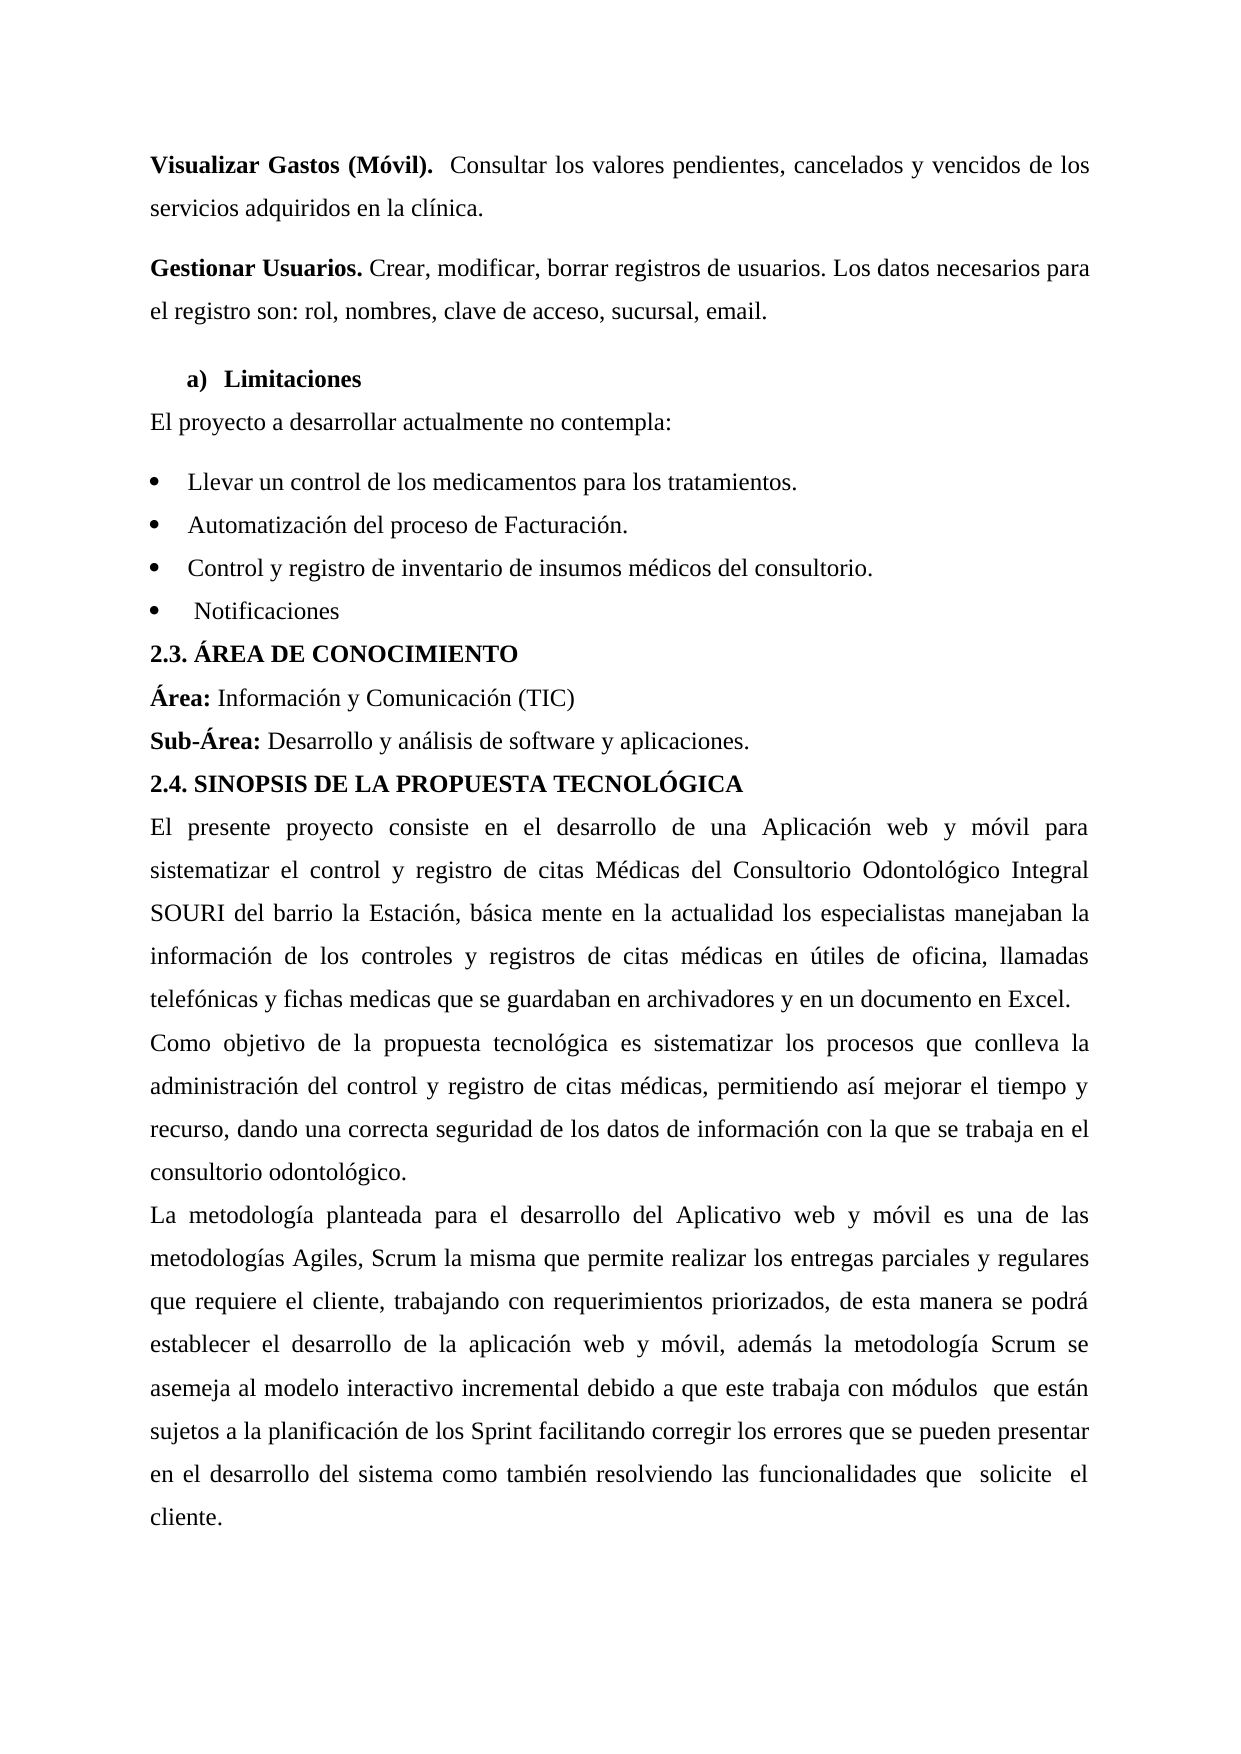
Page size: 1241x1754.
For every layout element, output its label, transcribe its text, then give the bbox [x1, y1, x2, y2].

text El proyecto a desarrollar actualmente no contempla: [150, 407, 1090, 436]
list Como objetivo de la propuesta tecnológica es sistematizar los procesos que conlleva la administración del control y registro de citas médicas, permitiendo así mejorar el tiempo y recurso, dando una correcta seguridad de los datos de información con la que se trabaja en el consultorio odontológico. [150, 1028, 1090, 1186]
list Área: Información y Comunicación (TIC) [150, 683, 1090, 711]
text Visualizar Gastos (Móvil). Consultar los valores pendientes, cancelados y vencidos de los servicios adquiridos en la clínica. [150, 150, 1090, 222]
list 2.4. SINOPSIS DE LA PROPUESTA TECNOLÓGICA [150, 769, 1090, 798]
list 2.3. ÁREA DE CONOCIMIENTO [150, 639, 1090, 668]
list Llevar un control de los medicamentos para los tratamientos. [150, 467, 1090, 496]
list La metodología planteada para el desarrollo del Aplicativo web y móvil es una de las metodologías Agiles, Scrum la misma que permite realizar los entregas parciales y regulares que requiere el cliente, trabajando con requerimientos priorizados, de esta manera se podrá establecer el desarrollo de la aplicación web y móvil, además la metodología Scrum se asemeja al modelo interactivo incremental debido a que este trabaja con módulos que están sujetos a la planificación de los Sprint facilitando corregir los errores que se pueden presentar en el desarrollo del sistema como también resolviendo las funcionalidades que solicite el cliente. [150, 1200, 1090, 1531]
list Sub-Área: Desarrollo y análisis de software y aplicaciones. [150, 726, 1090, 754]
subtitle Limitaciones [186, 364, 1090, 393]
list Notificaciones [150, 596, 1090, 625]
list Control y registro de inventario de insumos médicos del consultorio. [150, 553, 1090, 582]
list Automatización del proceso de Facturación. [150, 510, 1090, 539]
list El presente proyecto consiste en el desarrollo de una Aplicación web y móvil para sistematizar el control y registro de citas Médicas del Consultorio Odontológico Integral SOURI del barrio la Estación, básica mente en la actualidad los especialistas manejaban la información de los controles y registros de citas médicas en útiles de oficina, llamadas telefónicas y fichas medicas que se guardaban en archivadores y en un documento en Excel. [150, 812, 1090, 1013]
text Gestionar Usuarios. Crear, modificar, borrar registros de usuarios. Los datos necesarios para el registro son: rol, nombres, clave de acceso, sucursal, email. [150, 253, 1090, 325]
